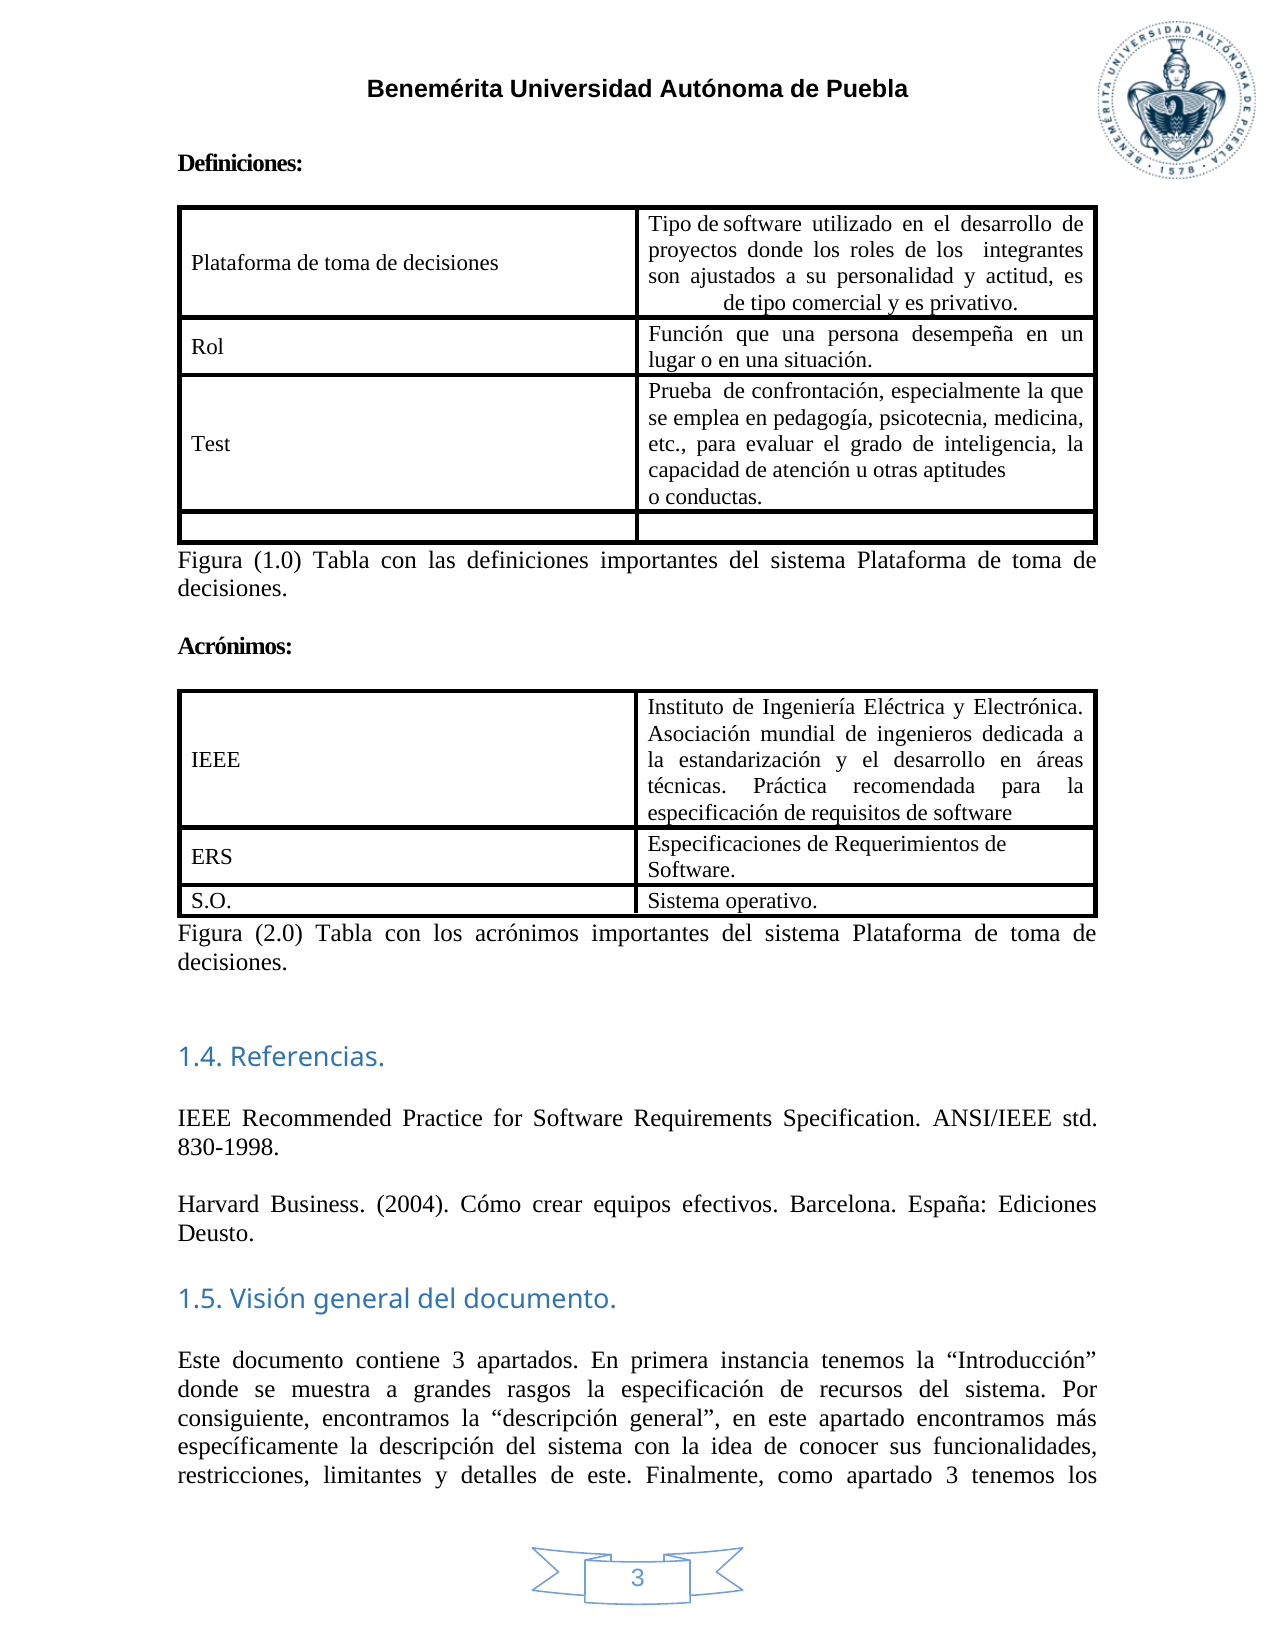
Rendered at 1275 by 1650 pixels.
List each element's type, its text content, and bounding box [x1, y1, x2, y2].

table_cell Sistema operativo. [638, 887, 1093, 913]
table_header IEEE [182, 693, 634, 825]
subtitle 1.5. Visión general del documento. [177, 1279, 1098, 1316]
text Definiciones: [177, 148, 1098, 176]
table_cell Test [182, 377, 635, 509]
table_cell Prueba de confrontación, especialmente la que se emplea en pedagogía, psicotecnia, medicina, etc., para evaluar el grado de inteligencia, la capacidad de atención u otras aptitudes o conductas. [639, 377, 1093, 509]
text IEEE Recommended Practice for Software Requirements Specification. ANSI/IEEE std. 830-1998. [177, 1103, 1098, 1160]
table_header Plataforma de toma de decisiones [182, 210, 635, 315]
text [177, 1345, 1098, 1489]
picture [1097, 21, 1256, 179]
table_header Instituto de Ingeniería Eléctrica y Electrónica. Asociación mundial de ingenieros dedicada a la estandarización y el desarrollo en áreas técnicas. Práctica recomendada para la especificación de requisitos de software [638, 693, 1093, 825]
text Harvard Business. (2004). Cómo crear equipos efectivos. Barcelona. España: Ediciones Deusto. [177, 1189, 1098, 1247]
table_header Tipo de software utilizado en el desarrollo de proyectos donde los roles de los integrantes son ajustados a su personalidad y actitud, es de tipo comercial y es privativo. [639, 210, 1093, 315]
table_cell Función que una persona desempeña en un lugar o en una situación. [639, 320, 1093, 373]
subtitle 1.4. Referencias. [177, 1037, 1098, 1074]
table_cell ERS [182, 830, 634, 882]
text Figura (2.0) Tabla con los acrónimos importantes del sistema Plataforma de toma de decisiones. [177, 918, 1098, 976]
table_cell S.O. [182, 887, 634, 913]
text Figura (1.0) Tabla con las definiciones importantes del sistema Plataforma de toma de decisiones. [177, 545, 1098, 602]
table_cell Especificaciones de Requerimientos de Software. [638, 830, 1093, 882]
table_cell Rol [182, 320, 635, 373]
table_cell [182, 514, 635, 540]
table_cell [639, 514, 1093, 540]
text Acrónimos: [177, 631, 1098, 660]
